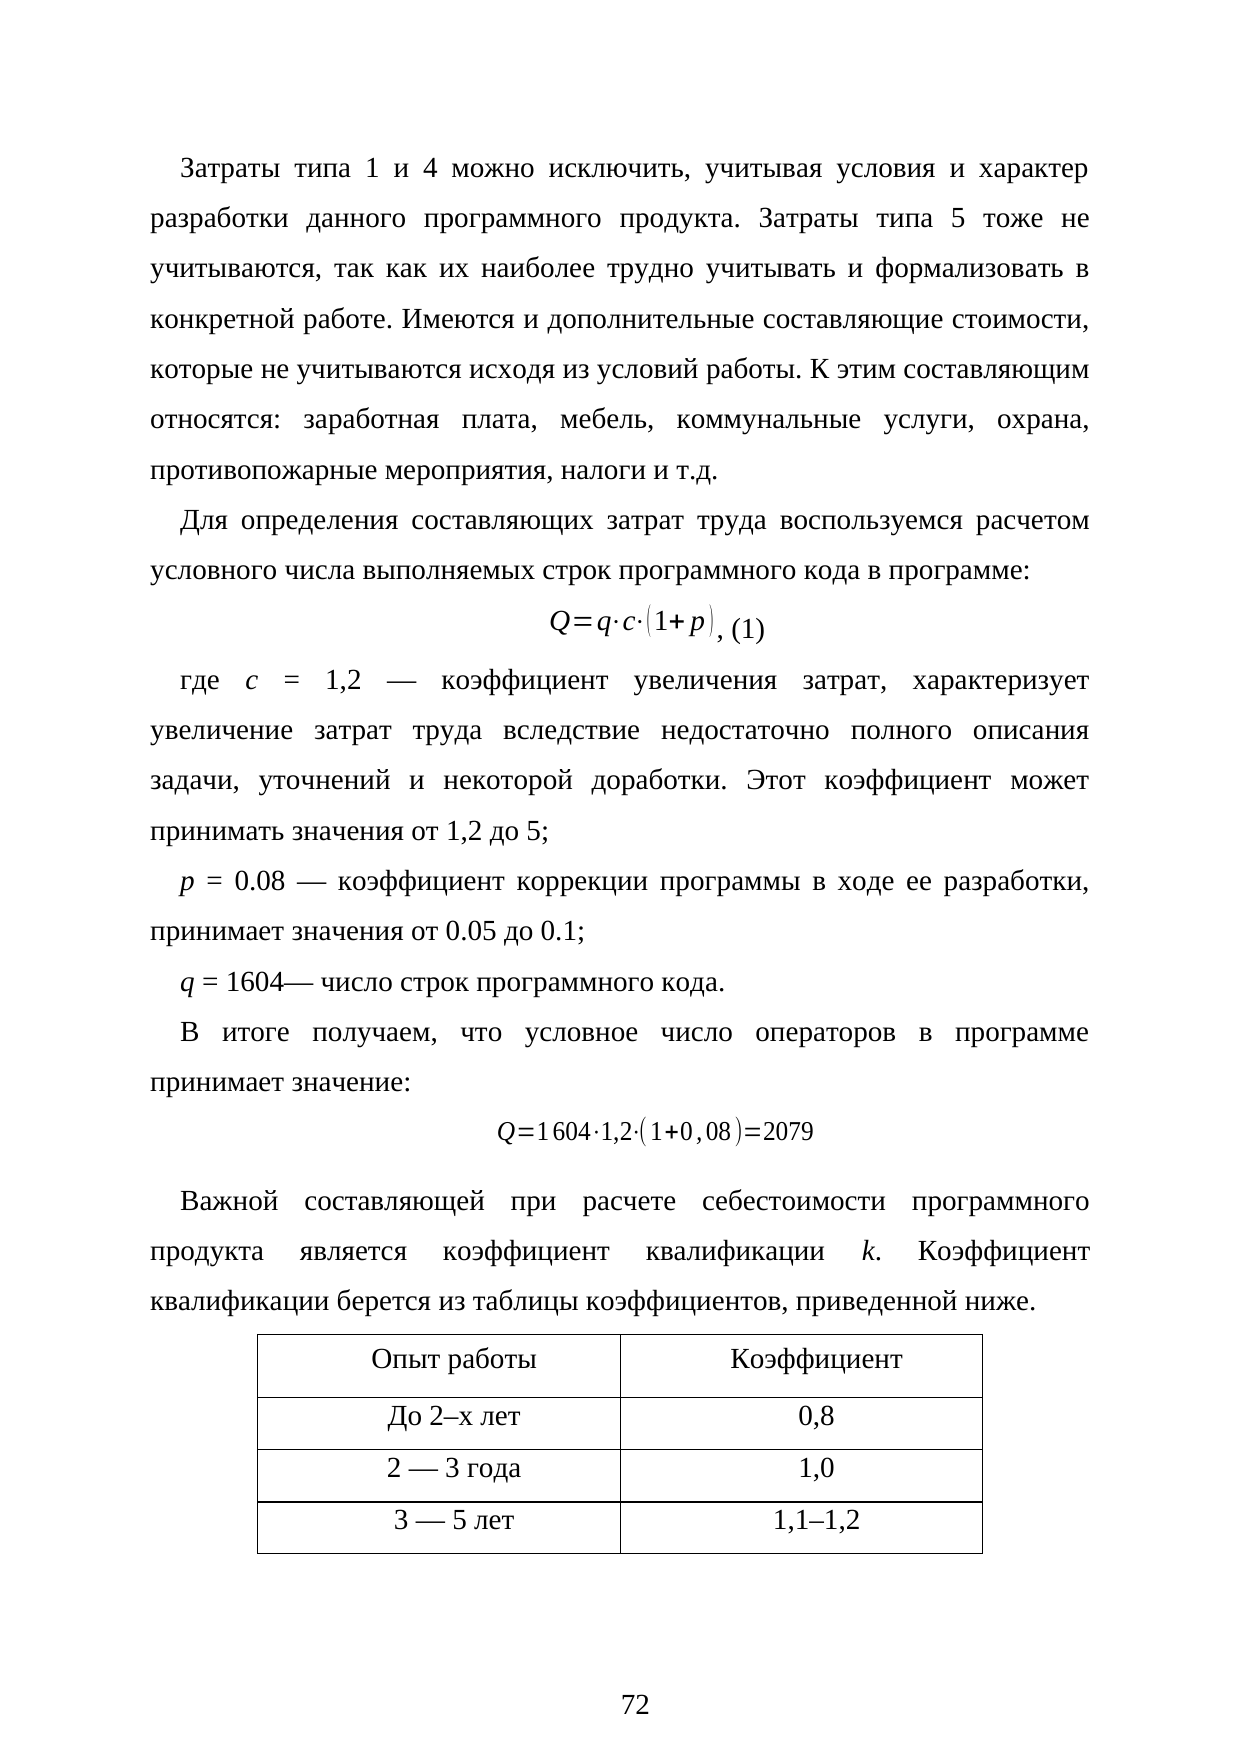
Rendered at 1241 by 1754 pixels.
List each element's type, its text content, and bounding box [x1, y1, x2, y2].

text p = 0.08 — коэффициент коррекции программы в ходе ее разработки, принимает значения от 0.05 до 0.1; [150, 863, 1090, 947]
text , (1) [150, 603, 1090, 645]
text Важной составляющей при расчете себестоимости программного продукта является коэффициент квалификации k. Коэффициент квалификации берется из таблицы коэффициентов, приведенной ниже. [150, 1183, 1090, 1317]
table_cell 0,8 [621, 1398, 982, 1448]
table_cell 2 — 3 года [258, 1450, 620, 1501]
text Для определения составляющих затрат труда воспользуемся расчетом условного числа выполняемых строк программного кода в программе: [150, 502, 1090, 586]
table_header Опыт работы [258, 1335, 620, 1397]
text q = 1604— число строк программного кода. [150, 964, 1090, 997]
table_header Коэффициент [621, 1335, 982, 1397]
text где с = 1,2 — коэффициент увеличения затрат, характеризует увеличение затрат труда вследствие недостаточно полного описания задачи, уточнений и некоторой доработки. Этот коэффициент может принимать значения от 1,2 до 5; [150, 662, 1090, 846]
table_cell 3 — 5 лет [258, 1503, 620, 1553]
text Затраты типа 1 и 4 можно исключить, учитывая условия и характер разработки данного программного продукта. Затраты типа 5 тоже не учитываются, так как их наиболее трудно учитывать и формализовать в конкретной работе. Имеются и дополнительные составляющие стоимости, которые не учитываются исходя из условий работы. К этим составляющим относятся: заработная плата, мебель, коммунальные услуги, охрана, противопожарные мероприятия, налоги и т.д. [150, 150, 1090, 485]
table_cell До 2–х лет [258, 1398, 620, 1448]
table_cell 1,0 [621, 1450, 982, 1501]
table_cell 1,1–1,2 [621, 1503, 982, 1553]
text В итоге получаем, что условное число операторов в программе принимает значение: [150, 1014, 1090, 1098]
